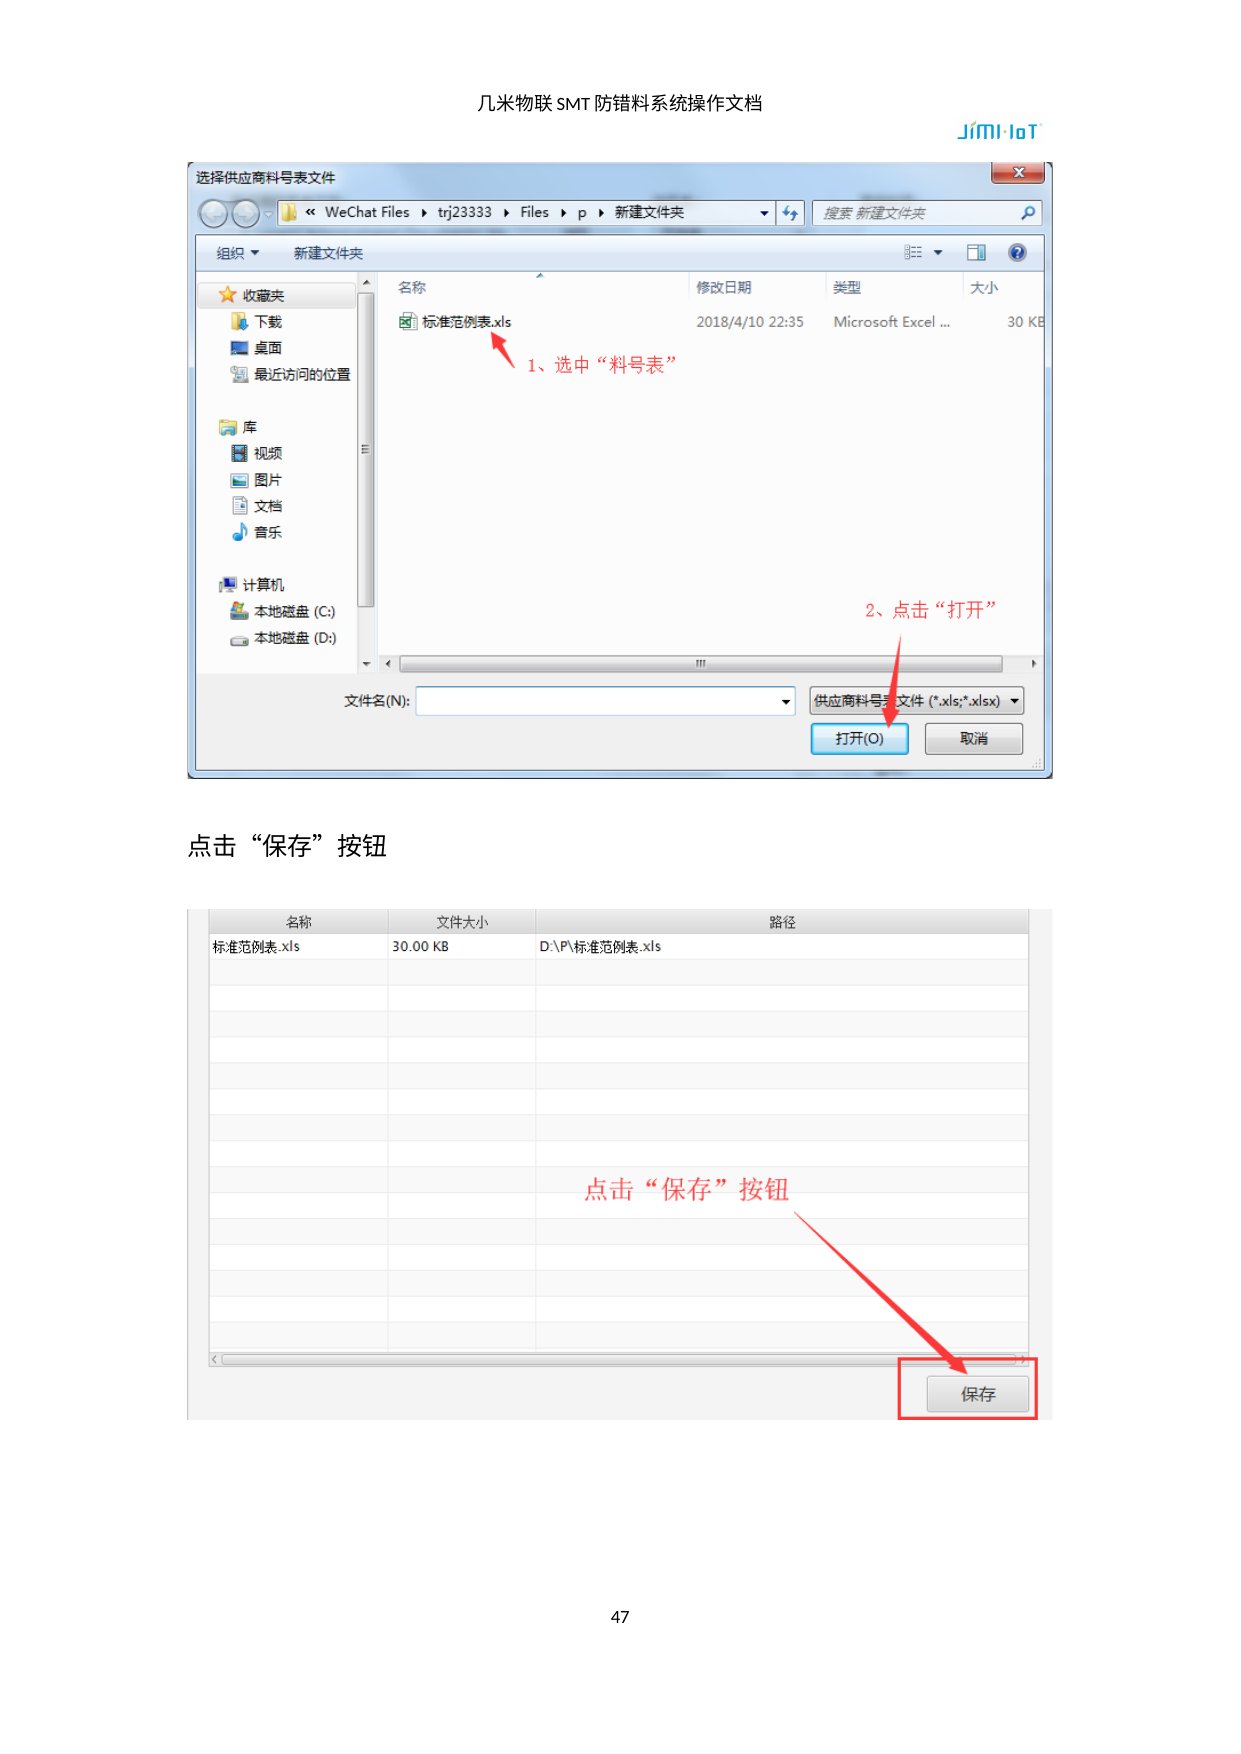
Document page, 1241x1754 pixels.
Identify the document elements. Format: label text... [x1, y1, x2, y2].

picture [187, 909, 1053, 1420]
text 点击“保存”按钮 [187, 812, 1053, 877]
picture [187, 162, 1053, 779]
picture [954, 117, 1047, 145]
